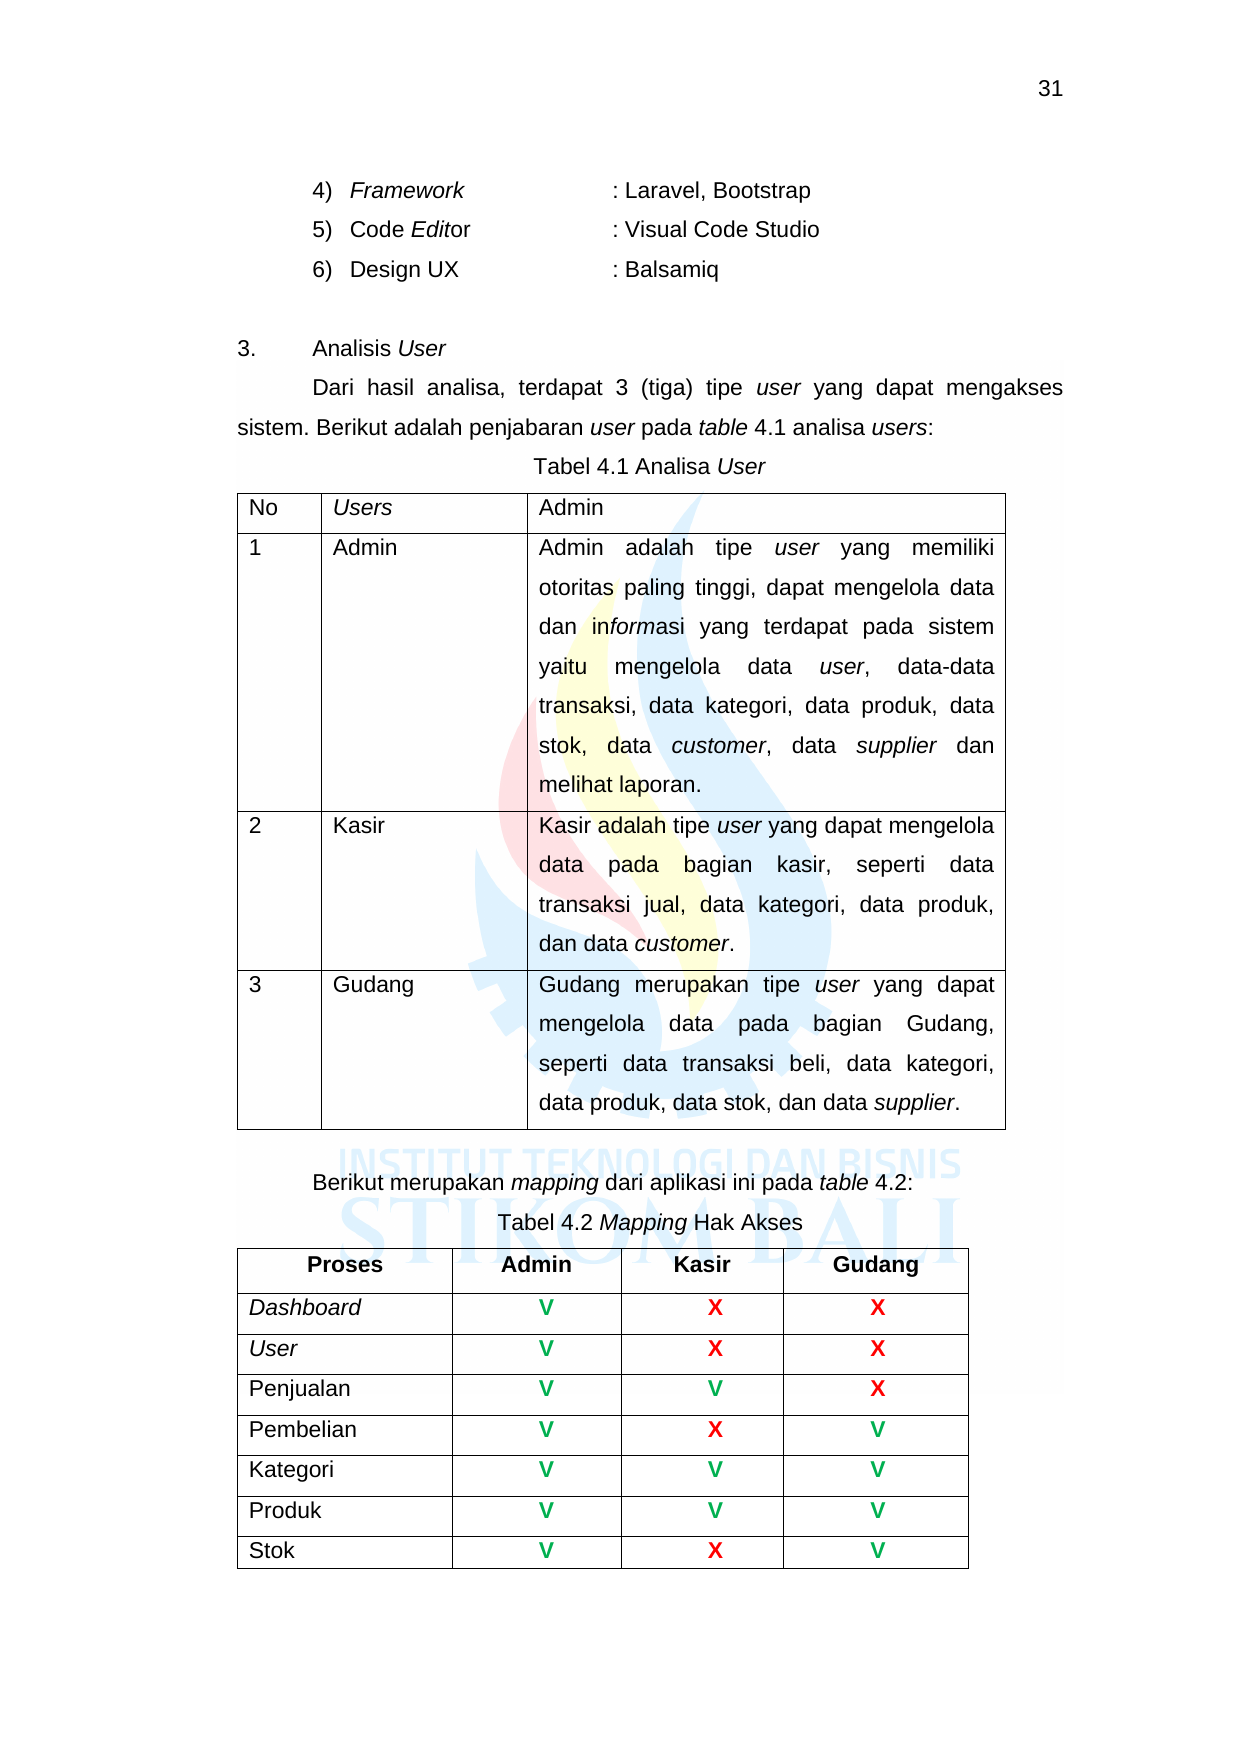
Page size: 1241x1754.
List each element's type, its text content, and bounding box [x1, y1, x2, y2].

table_cell X [784, 1294, 968, 1334]
text Berikut merupakan mapping dari aplikasi ini pada table 4.2: [237, 1169, 1063, 1196]
table_cell X [622, 1294, 783, 1334]
table_cell V [453, 1456, 621, 1496]
table_cell X [622, 1537, 783, 1567]
list Analisis User [237, 335, 1063, 361]
table_cell 2 [238, 812, 321, 970]
list Code Editor : Visual Code Studio [312, 216, 1063, 243]
table_cell V [453, 1537, 621, 1567]
table_cell V [622, 1497, 783, 1536]
table_cell V [453, 1294, 621, 1334]
table_cell Stok [238, 1537, 452, 1567]
table_cell Pembelian [238, 1416, 452, 1455]
table_cell V [784, 1456, 968, 1496]
table_cell Admin [322, 534, 527, 811]
table_cell Gudang [322, 971, 527, 1129]
table_cell V [784, 1497, 968, 1536]
table_cell Penjualan [238, 1375, 452, 1415]
table_cell X [622, 1416, 783, 1455]
table_cell 1 [238, 534, 321, 811]
table_cell X [622, 1335, 783, 1374]
table_cell V [453, 1497, 621, 1536]
table_cell X [784, 1375, 968, 1415]
table_cell V [453, 1335, 621, 1374]
table_header Proses [238, 1249, 452, 1293]
table_cell User [238, 1335, 452, 1374]
text Dari hasil analisa, terdapat 3 (tiga) tipe user yang dapat mengakses sistem. Berikut adalah penjabaran user pada table 4.1 analisa users: [237, 374, 1063, 440]
table_header Admin [528, 494, 1005, 533]
table_header Admin [453, 1249, 621, 1293]
table_header Users [322, 494, 527, 533]
table_header Kasir [622, 1249, 783, 1293]
table_cell V [453, 1375, 621, 1415]
table_cell Admin adalah tipe user yang memiliki otoritas paling tinggi, dapat mengelola data dan informasi yang terdapat pada sistem yaitu mengelola data user, data-data transaksi, data kategori, data produk, data stok, data customer, data supplier dan melihat laporan. [528, 534, 1005, 811]
table_cell Kasir adalah tipe user yang dapat mengelola data pada bagian kasir, seperti data transaksi jual, data kategori, data produk, dan data customer. [528, 812, 1005, 970]
table_cell V [784, 1416, 968, 1455]
list Framework : Laravel, Bootstrap [312, 177, 1063, 203]
text Tabel 4.2 Mapping Hak Akses [237, 1209, 1063, 1235]
table_cell 3 [238, 971, 321, 1129]
table_cell Kategori [238, 1456, 452, 1496]
list Design UX : Balsamiq [312, 256, 1063, 282]
table_header Gudang [784, 1249, 968, 1293]
text Tabel 4.1 Analisa User [237, 453, 1063, 480]
table_cell V [784, 1537, 968, 1567]
table_cell V [453, 1416, 621, 1455]
table_cell V [622, 1375, 783, 1415]
table_cell V [622, 1456, 783, 1496]
table_cell Produk [238, 1497, 452, 1536]
table_cell X [784, 1335, 968, 1374]
table_cell Kasir [322, 812, 527, 970]
table_cell Dashboard [238, 1294, 452, 1334]
table_header No [238, 494, 321, 533]
table_cell Gudang merupakan tipe user yang dapat mengelola data pada bagian Gudang, seperti data transaksi beli, data kategori, data produk, data stok, dan data supplier. [528, 971, 1005, 1129]
